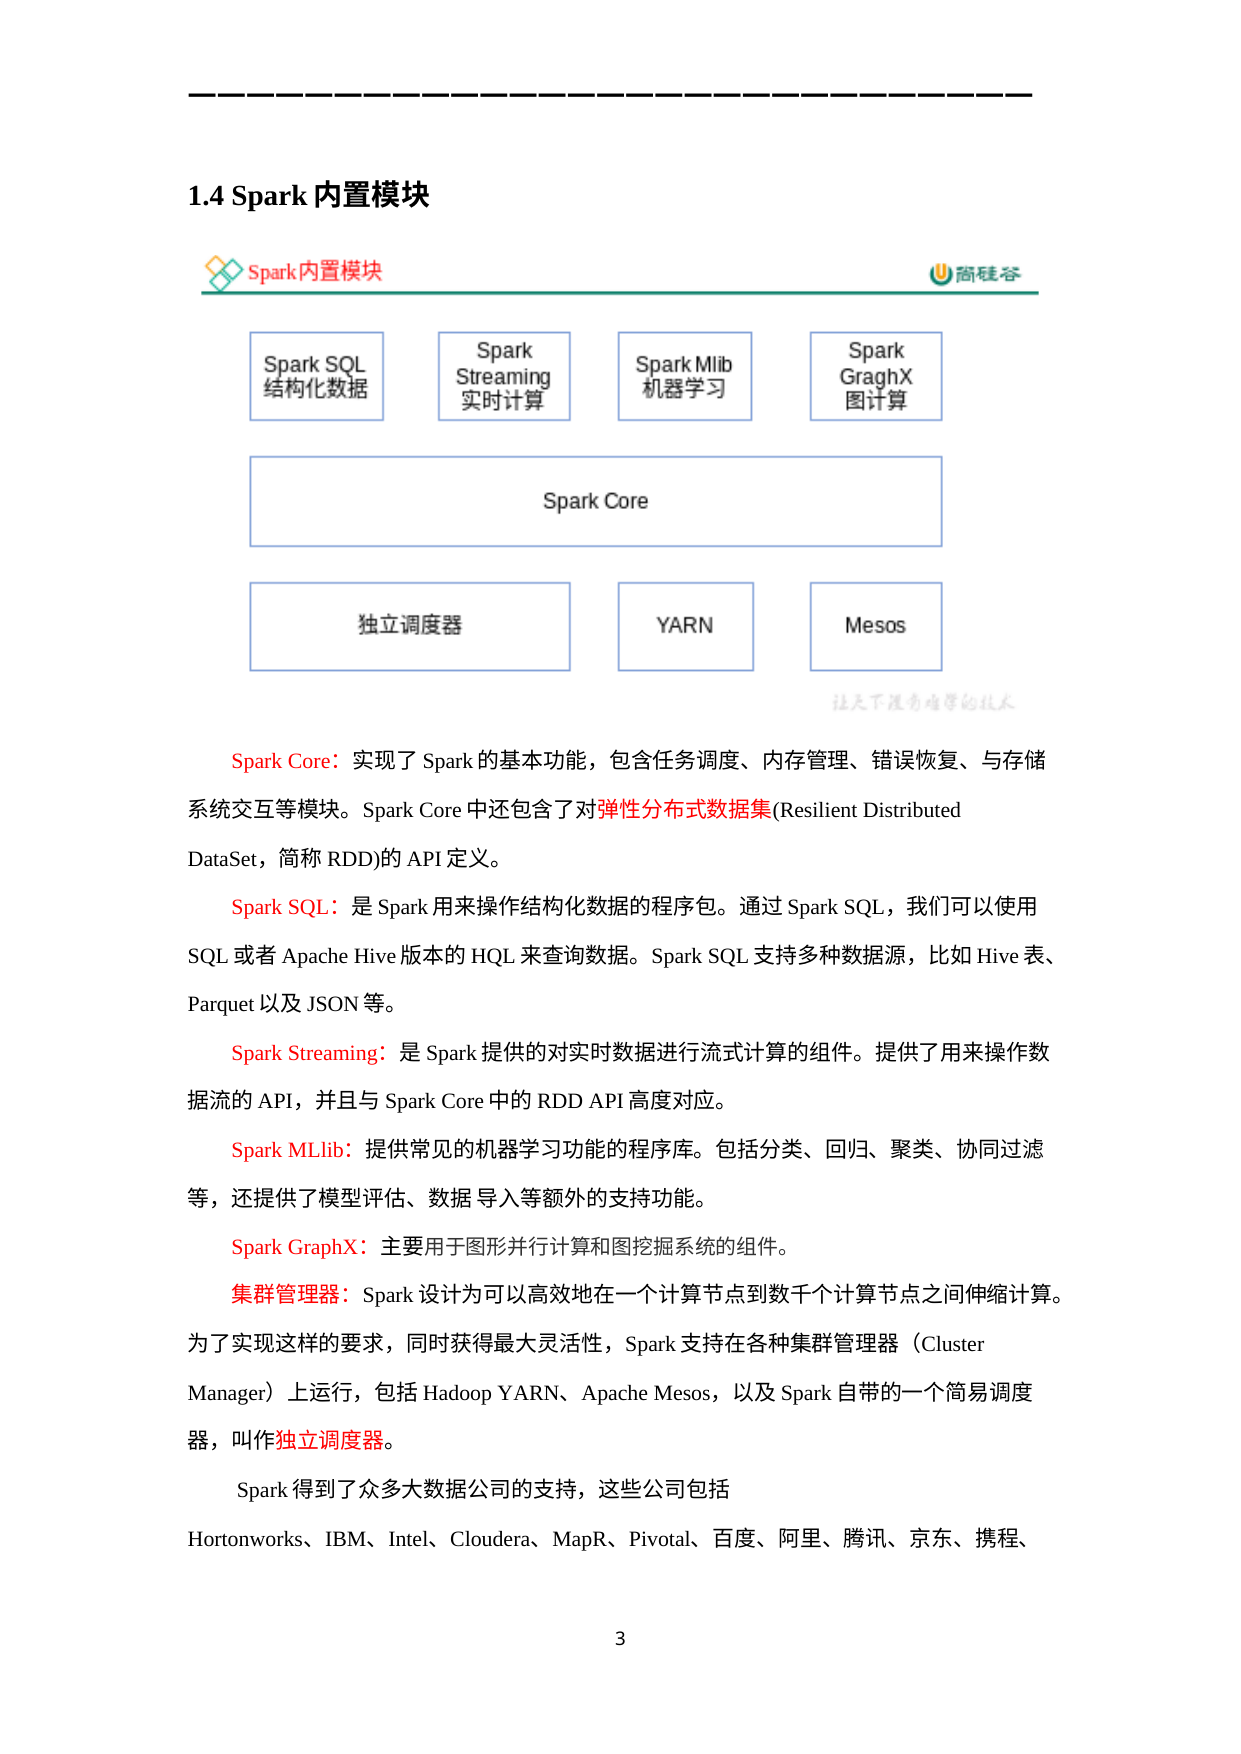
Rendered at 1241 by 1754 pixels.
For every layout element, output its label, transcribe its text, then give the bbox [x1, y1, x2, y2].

list Spark GraphX：主要用于图形并行计算和图挖掘系统的组件。 [187, 1228, 1053, 1261]
list Spark MLlib：提供常见的机器学习功能的程序库。包括分类、回归、聚类、协同过滤等，还提供了模型评估、数据 导入等额外的支持功能。 [187, 1131, 1053, 1213]
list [187, 1471, 1053, 1553]
list Spark Streaming：是Spark提供的对实时数据进行流式计算的组件。提供了用来操作数据流的API，并且与Spark Core中的 RDD API高度对应。 [187, 1034, 1053, 1116]
list Spark SQL：是Spark用来操作结构化数据的程序包。通过Spark SQL，我们可以使用 SQL或者Apache Hive版本的HQL来查询数据。Spark SQL支持多种数据源，比如Hive表、Parquet以及JSON等。 [187, 888, 1053, 1018]
list Spark Core：实现了Spark的基本功能，包含任务调度、内存管理、错误恢复、与存储系统交互等模块。Spark Core中还包含了对弹性分布式数据集(Resilient Distributed DataSet，简称RDD)的API定义。 [187, 743, 1053, 873]
list 集群管理器：Spark设计为可以高效地在一个计算节点到数千个计算节点之间伸缩计算。为了实现这样的要求，同时获得最大灵活性，Spark支持在各种集群管理器（Cluster Manager）上运行，包括Hadoop YARN、Apache Mesos，以及Spark自带的一个简易调度器，叫作独立调度器。 [187, 1277, 1053, 1456]
subtitle 1.4 Spark内置模块 [187, 160, 1053, 225]
